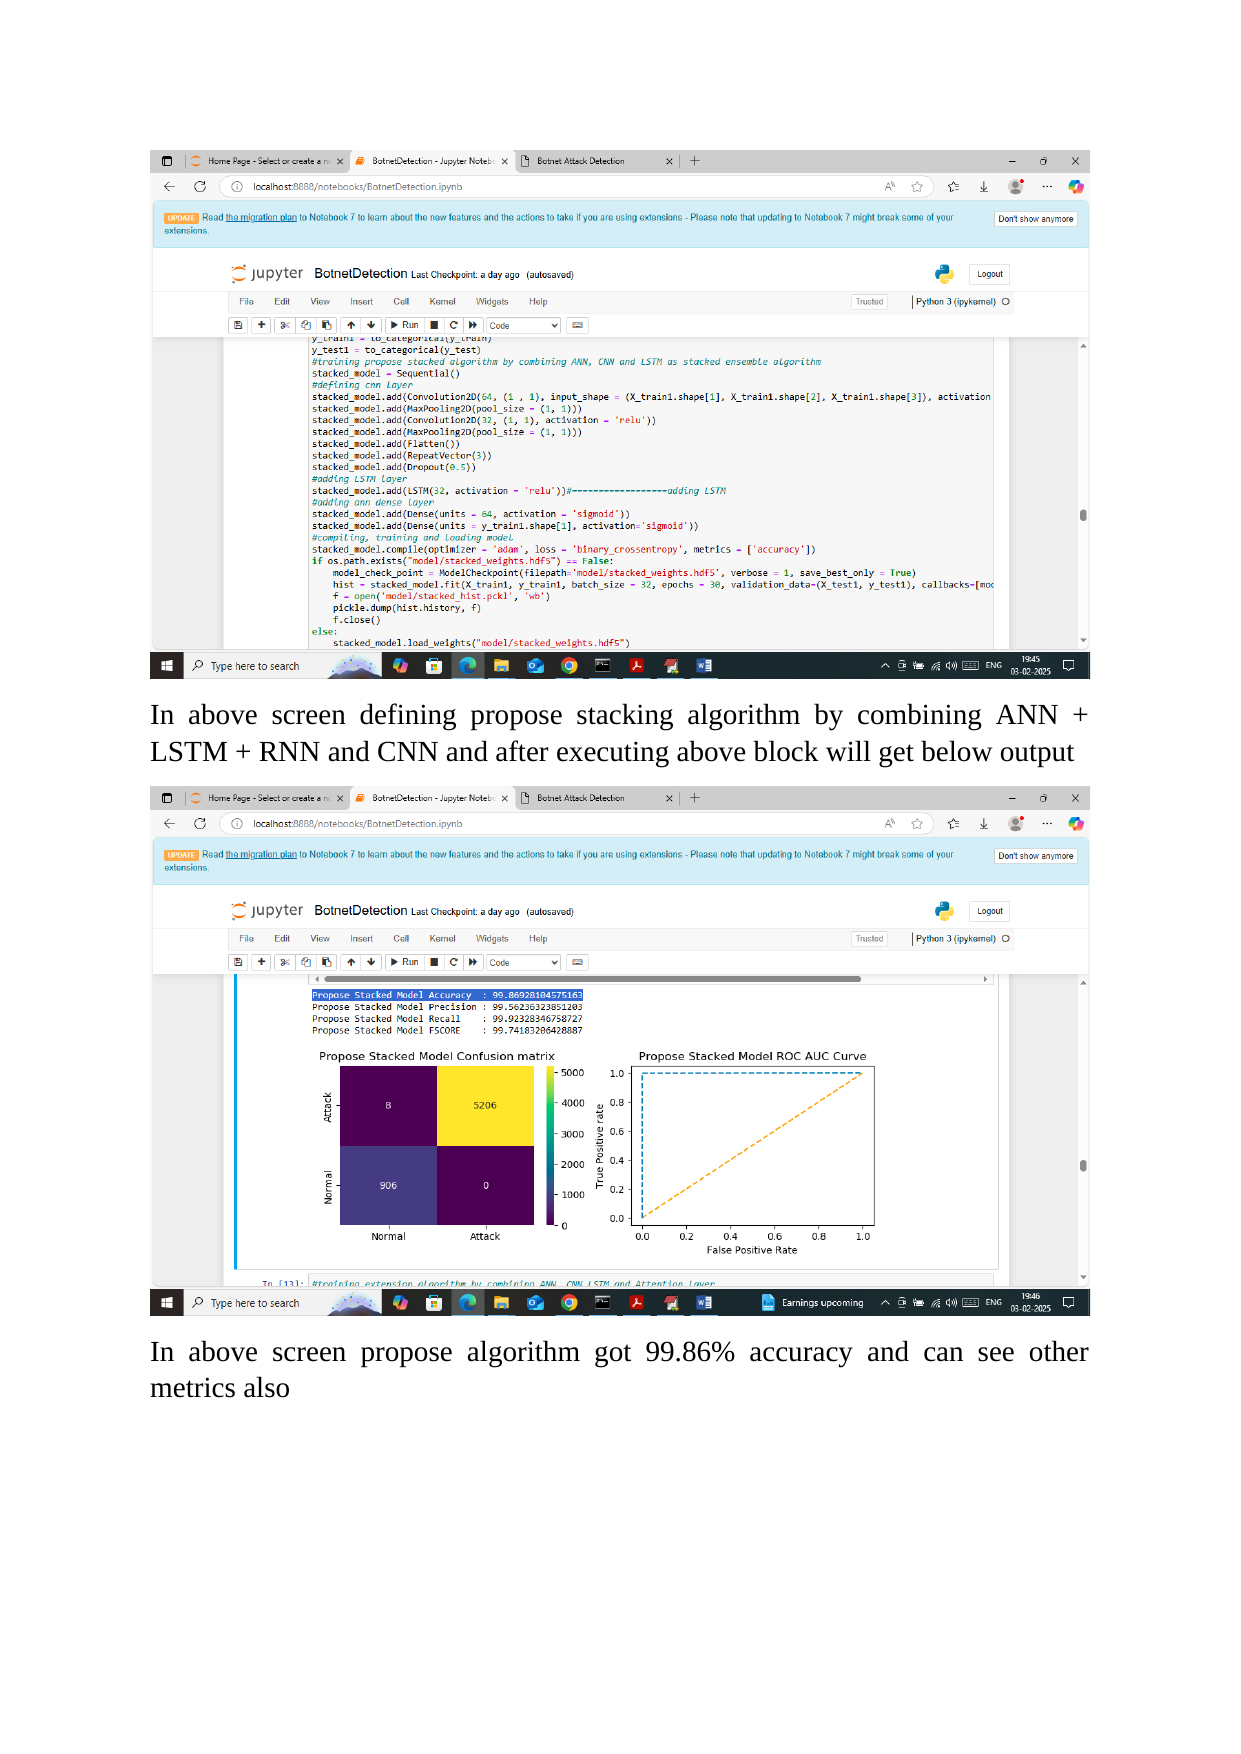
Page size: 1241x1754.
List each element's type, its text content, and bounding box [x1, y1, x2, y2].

text In above screen defining propose stacking algorithm by combining ANN + LSTM + RNN and CNN and after executing above block will get below output [150, 697, 1090, 767]
picture [150, 786, 1091, 1316]
picture [150, 150, 1091, 679]
text In above screen propose algorithm got 99.86% accuracy and can see other metrics also [150, 1334, 1090, 1404]
